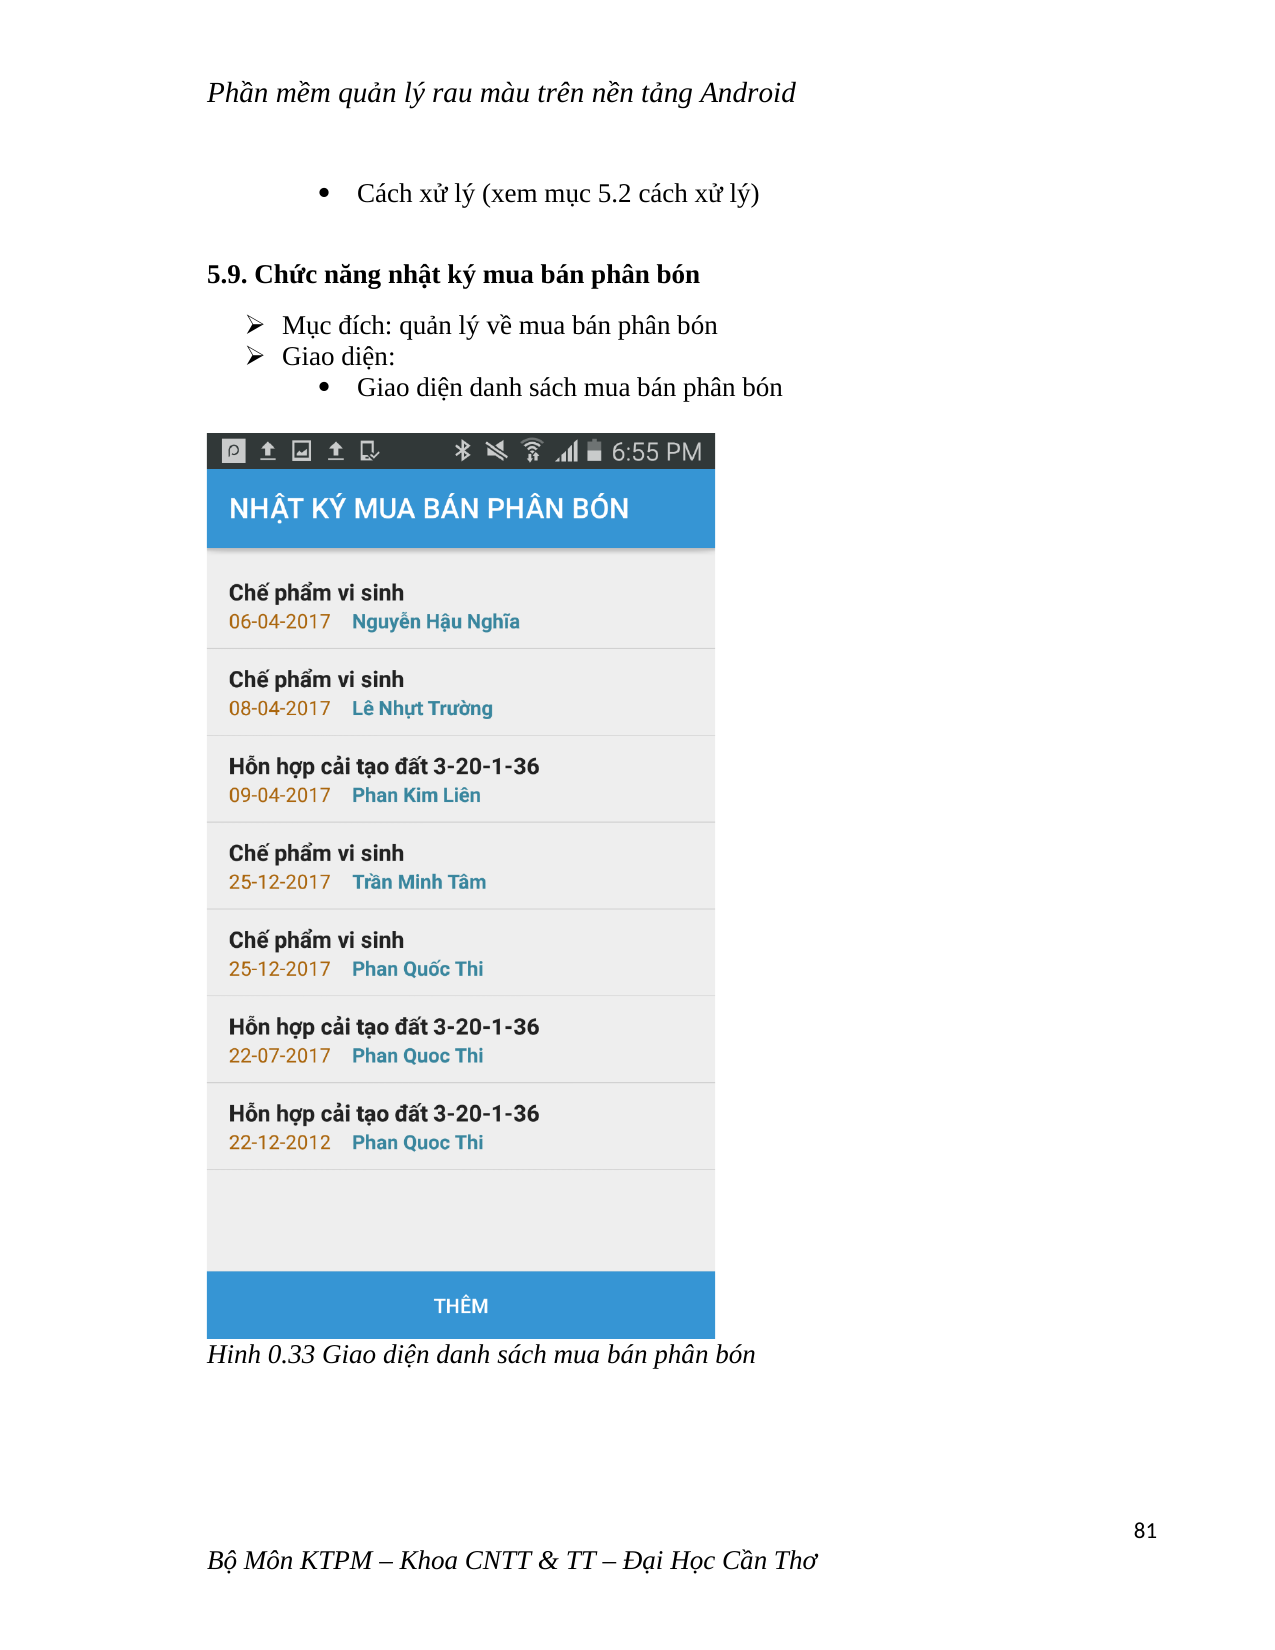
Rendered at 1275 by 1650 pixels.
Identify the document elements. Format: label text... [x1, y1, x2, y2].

list Cách xử lý (xem mục 5.2 cách xử lý) [319, 177, 1157, 208]
text 5.9. Chức năng nhật ký mua bán phân bón [207, 259, 1157, 290]
list Giao diện: [244, 340, 1157, 371]
list Giao diện danh sách mua bán phân bón [319, 371, 1157, 403]
list Mục đích: quản lý về mua bán phân bón [244, 309, 1157, 340]
picture [206, 433, 716, 1339]
text Hinh 0.33 Giao diện danh sách mua bán phân bón [207, 1338, 1157, 1369]
